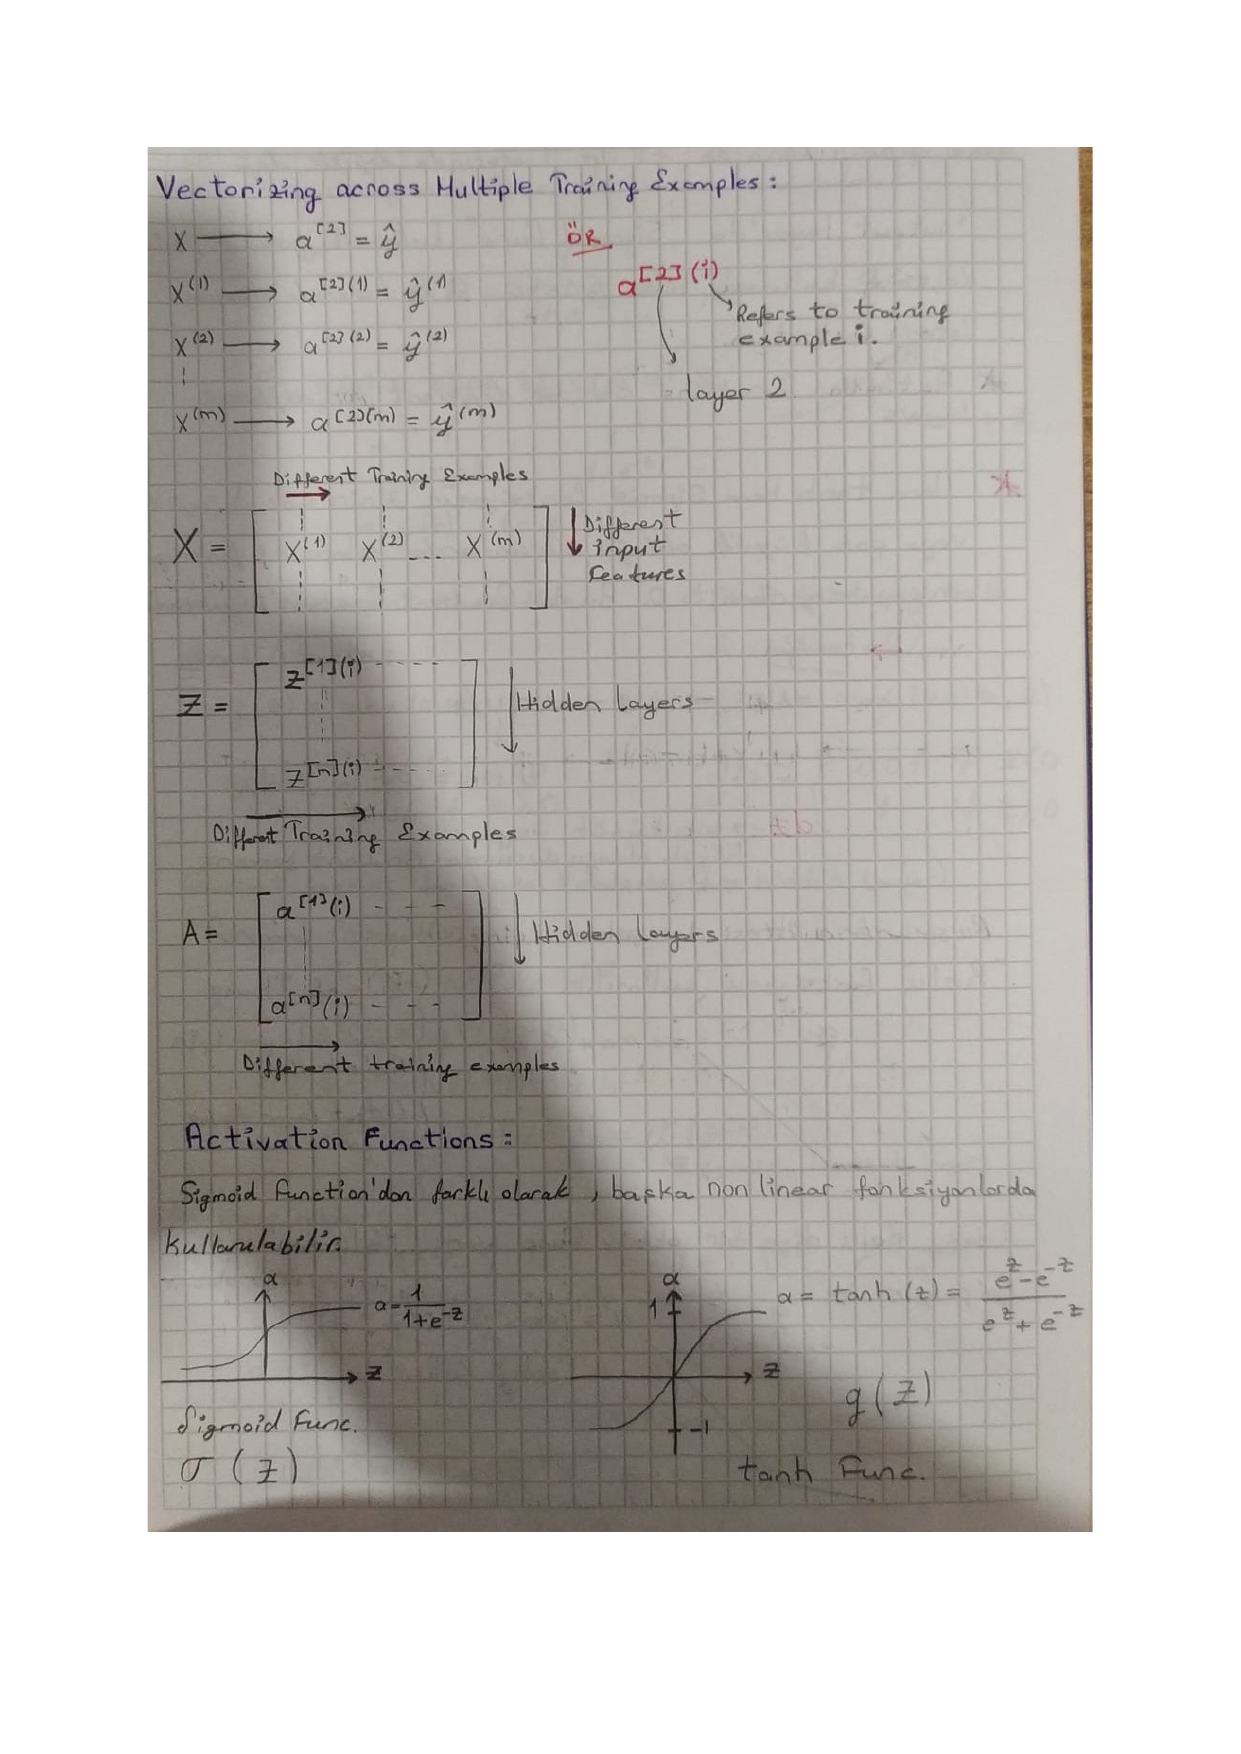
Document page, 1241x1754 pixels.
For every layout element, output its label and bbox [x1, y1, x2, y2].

picture [147, 147, 1093, 1532]
